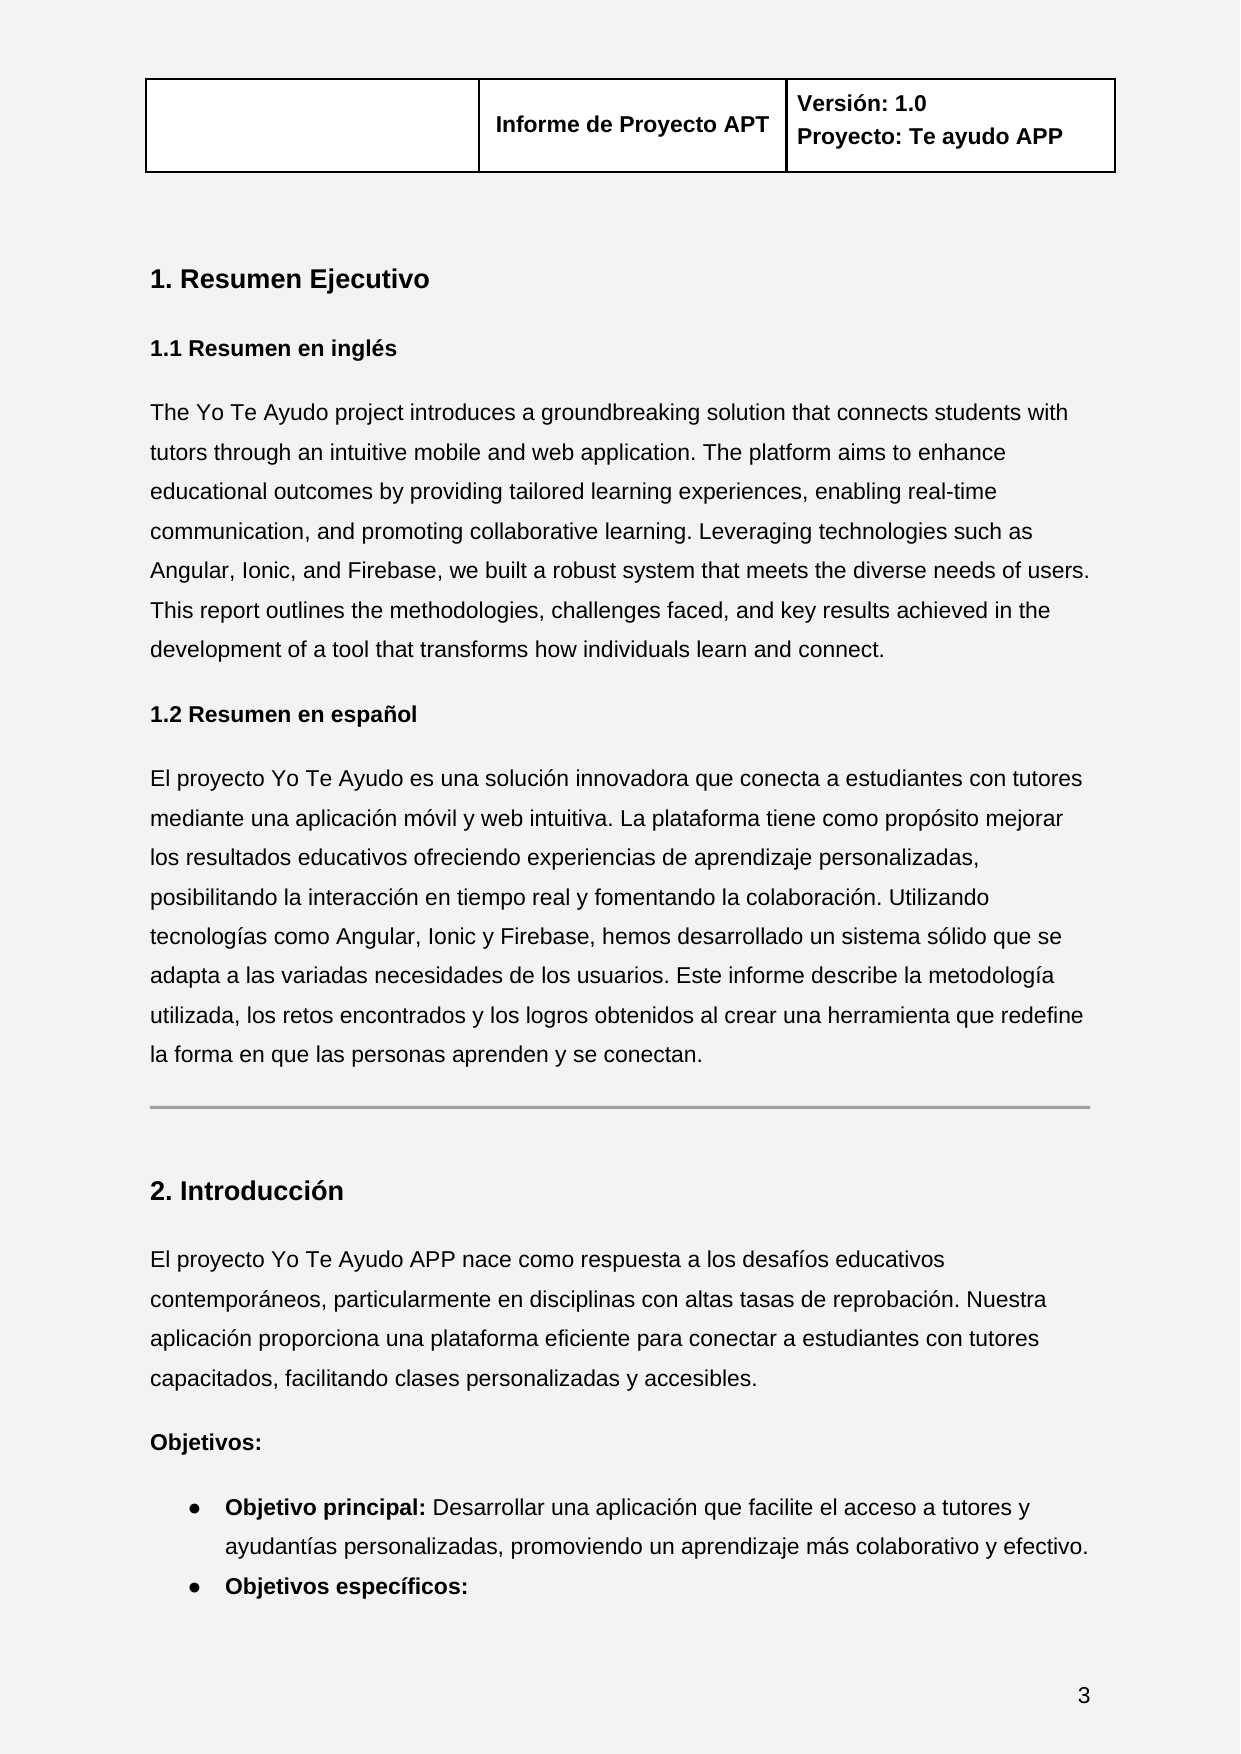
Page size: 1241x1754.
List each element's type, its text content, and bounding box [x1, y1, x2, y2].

text El proyecto Yo Te Ayudo APP nace como respuesta a los desafíos educativos contemporáneos, particularmente en disciplinas con altas tasas de reprobación. Nuestra aplicación proporciona una plataforma eficiente para conectar a estudiantes con tutores capacitados, facilitando clases personalizadas y accesibles. [150, 1246, 1090, 1391]
list Objetivo principal: Desarrollar una aplicación que facilite el acceso a tutores y ayudantías personalizadas, promoviendo un aprendizaje más colaborativo y efectivo. [187, 1494, 1090, 1559]
text The Yo Te Ayudo project introduces a groundbreaking solution that connects students with tutors through an intuitive mobile and web application. The platform aims to enhance educational outcomes by providing tailored learning experiences, enabling real-time communication, and promoting collaborative learning. Leveraging technologies such as Angular, Ionic, and Firebase, we built a robust system that meets the diverse needs of users. This report outlines the methodologies, challenges faced, and key results achieved in the development of a tool that transforms how individuals learn and connect. [150, 399, 1090, 662]
subtitle 1. Resumen Ejecutivo [150, 263, 1090, 294]
text Objetivos: [150, 1429, 1090, 1456]
subtitle 1.2 Resumen en español [150, 701, 1090, 727]
text El proyecto Yo Te Ayudo es una solución innovadora que conecta a estudiantes con tutores mediante una aplicación móvil y web intuitiva. La plataforma tiene como propósito mejorar los resultados educativos ofreciendo experiencias de aprendizaje personalizadas, posibilitando la interacción en tiempo real y fomentando la colaboración. Utilizando tecnologías como Angular, Ionic y Firebase, hemos desarrollado un sistema sólido que se adapta a las variadas necesidades de los usuarios. Este informe describe la metodología utilizada, los retos encontrados y los logros obtenidos al crear una herramienta que redefine la forma en que las personas aprenden y se conectan. [150, 765, 1090, 1068]
list Objetivos específicos: [187, 1573, 1090, 1599]
subtitle 2. Introducción [150, 1174, 1090, 1206]
subtitle 1.1 Resumen en inglés [150, 335, 1090, 361]
